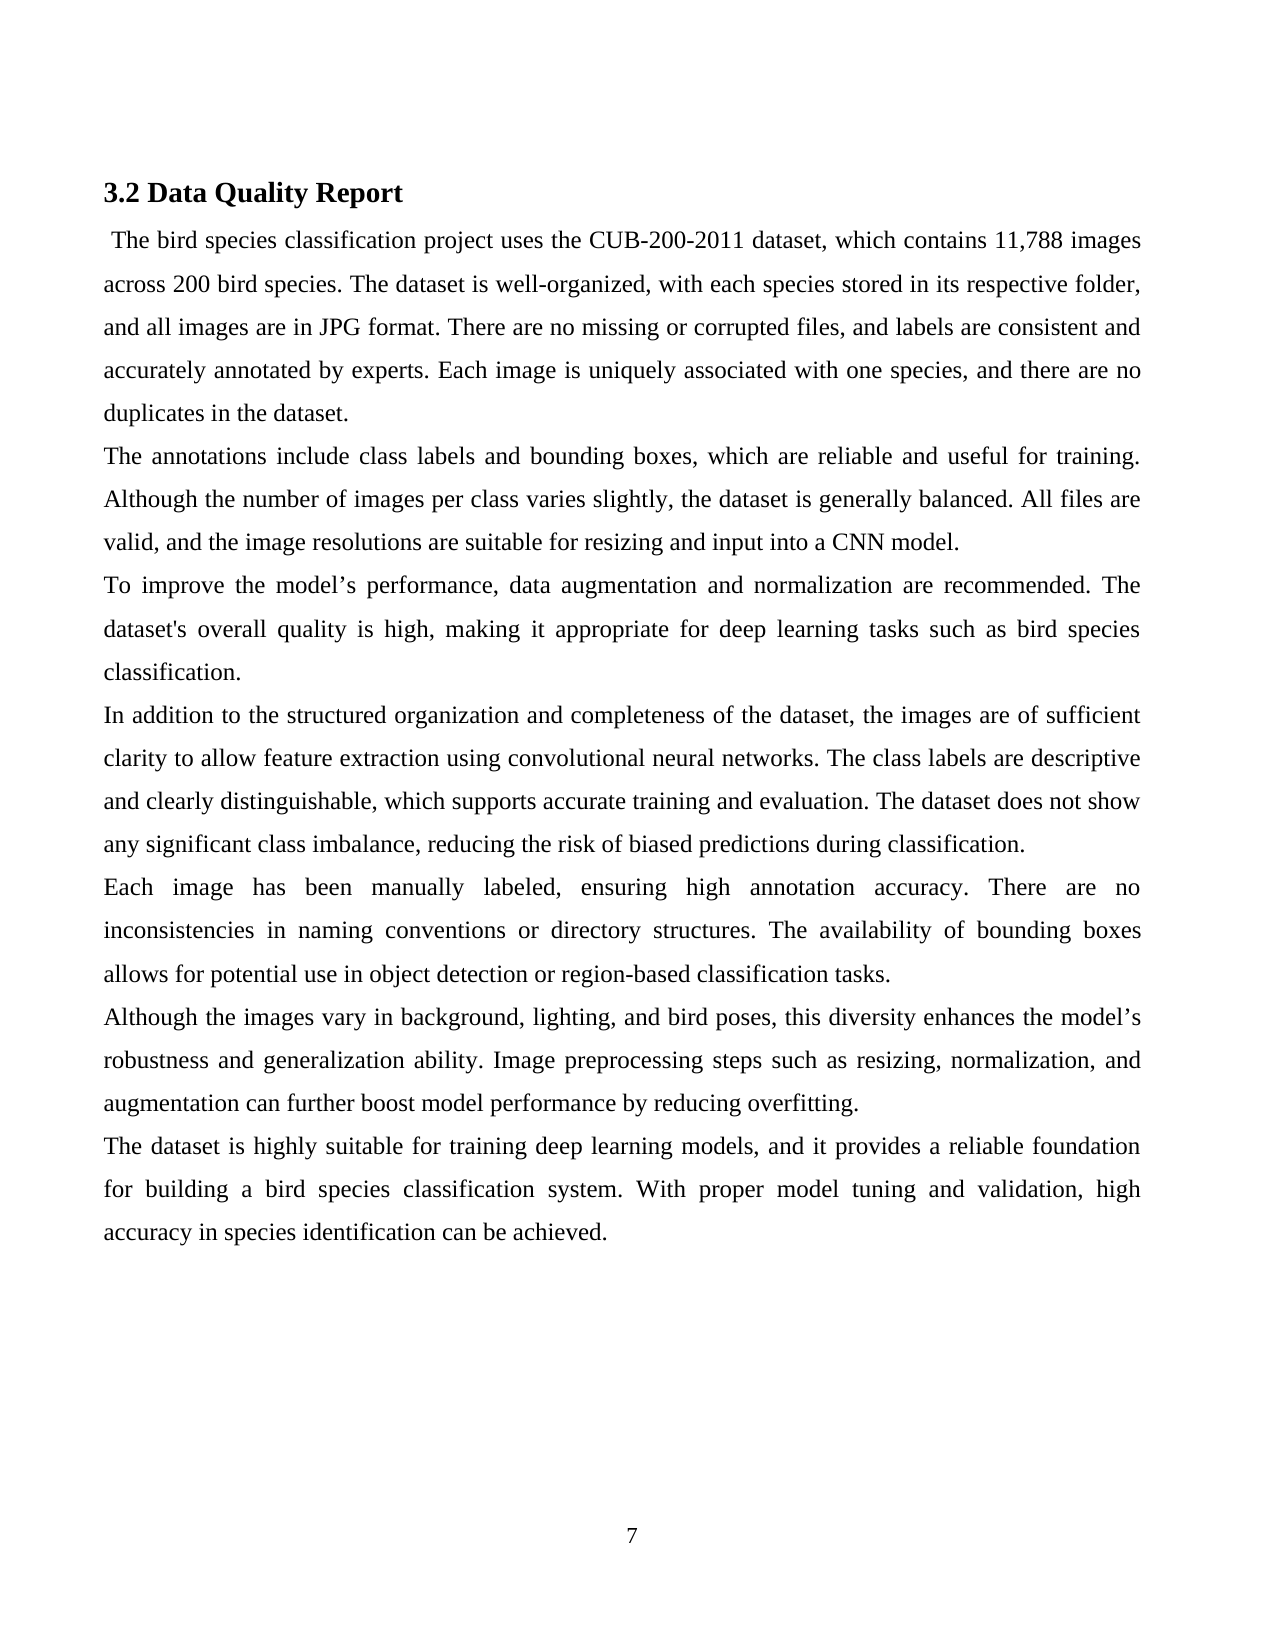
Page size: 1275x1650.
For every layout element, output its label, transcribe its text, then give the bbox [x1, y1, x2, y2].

text In addition to the structured organization and completeness of the dataset, the images are of sufficient clarity to allow feature extraction using convolutional neural networks. The class labels are descriptive and clearly distinguishable, which supports accurate training and evaluation. The dataset does not show any significant class imbalance, reducing the risk of biased predictions during classification. [103, 700, 1142, 858]
text Although the images vary in background, lighting, and bird poses, this diversity enhances the model’s robustness and generalization ability. Image preprocessing steps such as resizing, normalization, and augmentation can further boost model performance by reducing overfitting. [103, 1002, 1142, 1117]
text The dataset is highly suitable for training deep learning models, and it provides a reliable foundation for building a bird species classification system. With proper model tuning and validation, high accuracy in species identification can be achieved. [103, 1131, 1142, 1246]
text The annotations include class labels and bounding boxes, which are reliable and useful for training. Although the number of images per class varies slightly, the dataset is generally balanced. All files are valid, and the image resolutions are suitable for resizing and input into a CNN model. [103, 441, 1142, 556]
text To improve the model’s performance, data augmentation and normalization are recommended. The dataset's overall quality is high, making it appropriate for deep learning tasks such as bird species classification. [103, 571, 1142, 686]
text 3.2 Data Quality Report [103, 175, 1142, 209]
text Each image has been manually labeled, ensuring high annotation accuracy. There are no inconsistencies in naming conventions or directory structures. The availability of bounding boxes allows for potential use in object detection or region-based classification tasks. [103, 872, 1142, 987]
text The bird species classification project uses the CUB-200-2011 dataset, which contains 11,788 images across 200 bird species. The dataset is well-organized, with each species stored in its respective folder, and all images are in JPG format. There are no missing or corrupted files, and labels are consistent and accurately annotated by experts. Each image is uniquely associated with one species, and there are no duplicates in the dataset. [103, 226, 1142, 427]
